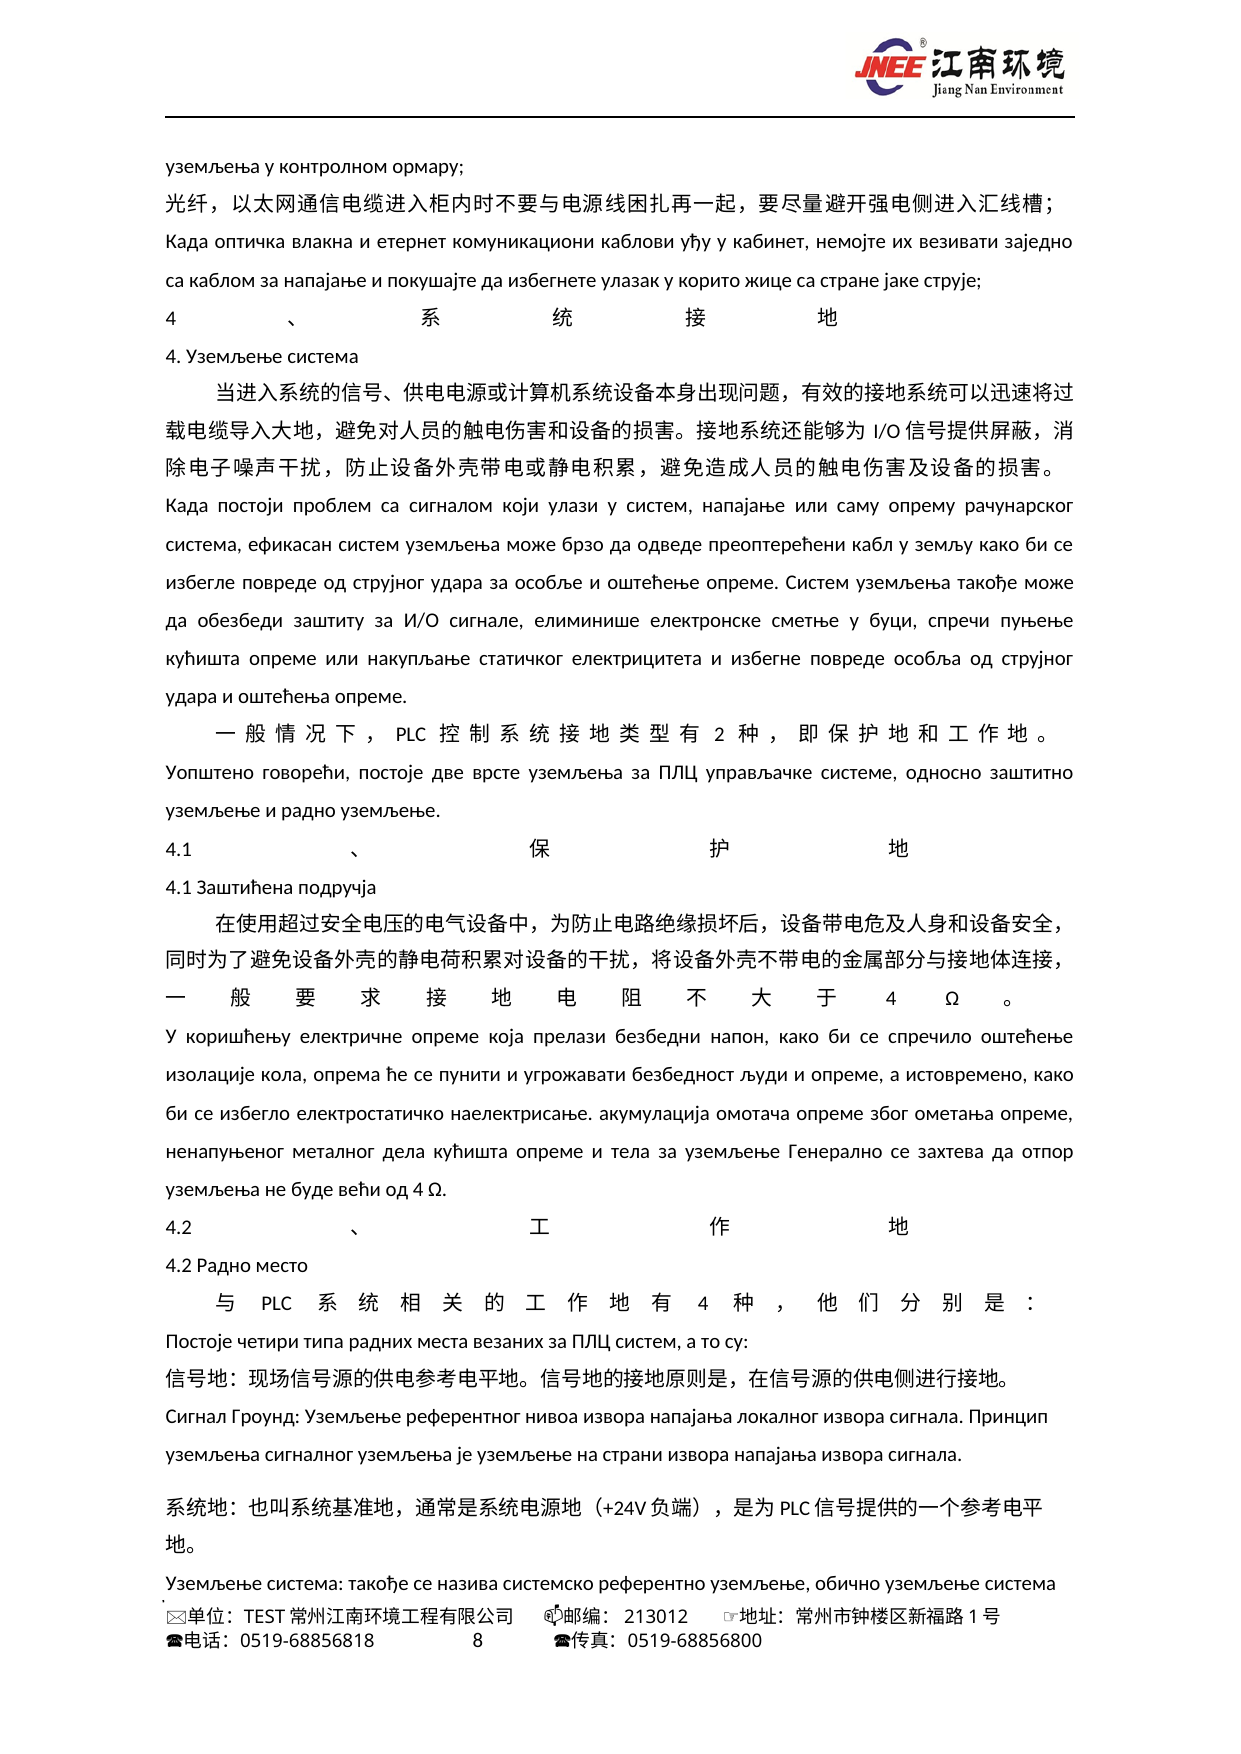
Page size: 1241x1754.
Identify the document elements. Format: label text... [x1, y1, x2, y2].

text 在使用超过安全电压的电气设备中，为防止电路绝缘损坏后，设备带电危及人身和设备安全，同时为了避免设备外壳的静电荷积累对设备的干扰，将设备外壳不带电的金属部分与接地体连接，一般要求接地电阻不大于4 Ω。 У коришћењу електричне опреме која прелази безбедни напон, како би се спречило оштећење изолације кола, опрема ће се пунити и угрожавати безбедност људи и опреме, а истовремено, како би се избегло електростатичко наелектрисање. акумулација омотача опреме због ометања опреме, ненапуњеног металног дела кућишта опреме и тела за уземљење Генерално се захтева да отпор уземљења не буде већи од 4 Ω. [165, 912, 1075, 1201]
text 信号地：现场信号源的供电参考电平地。信号地的接地原则是，在信号源的供电侧进行接地。 Сигнал Гроунд: Уземљење референтног нивоа извора напајања локалног извора сигнала. Принцип уземљења сигналног уземљења је уземљење на страни извора напајања извора сигнала. [165, 1367, 1075, 1467]
text 4、系统接地 4. Уземљење система [165, 305, 1075, 368]
text 与PLC系统相关的工作地有4种，他们分别是： Постоје четири типа радних места везаних за ПЛЦ систем, а то су: [165, 1290, 1075, 1354]
text 4.2、工作地 4.2 Радно место [165, 1214, 1075, 1278]
text 一般情况下，PLC控制系统接地类型有2种，即保护地和工作地。 Уопштено говорећи, постоје две врсте уземљења за ПЛЦ управљачке системе, односно заштитно уземљење и радно уземљење. [165, 721, 1075, 823]
text 当进入系统的信号、供电电源或计算机系统设备本身出现问题，有效的接地系统可以迅速将过载电缆导入大地，避免对人员的触电伤害和设备的损害。接地系统还能够为I/O信号提供屏蔽，消除电子噪声干扰，防止设备外壳带电或静电积累，避免造成人员的触电伤害及设备的损害。 Када постоји проблем са сигналом који улази у систем, напајање или саму опрему рачунарског система, ефикасан систем уземљења може брзо да одведе преоптерећени кабл у земљу како би се избегле повреде од струјног удара за особље и оштећење опреме. Систем уземљења такође може да обезбеди заштиту за И/О сигнале, елиминише електронске сметње у буци, спречи пуњење кућишта опреме или накупљање статичког електрицитета и избегне повреде особља од струјног удара и оштећења опреме. [165, 381, 1075, 709]
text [165, 153, 1075, 179]
text 4.1、保护地 4.1 Заштићена подручја [165, 836, 1075, 899]
picture [845, 32, 1080, 99]
text 光纤，以太网通信电缆进入柜内时不要与电源线困扎再一起，要尽量避开强电侧进入汇线槽； Када оптичка влакна и етернет комуникациони каблови уђу у кабинет, немојте их везивати заједно са каблом за напајање и покушајте да избегнете улазак у корито жице са стране јаке струје; [165, 192, 1075, 292]
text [165, 1495, 1075, 1595]
